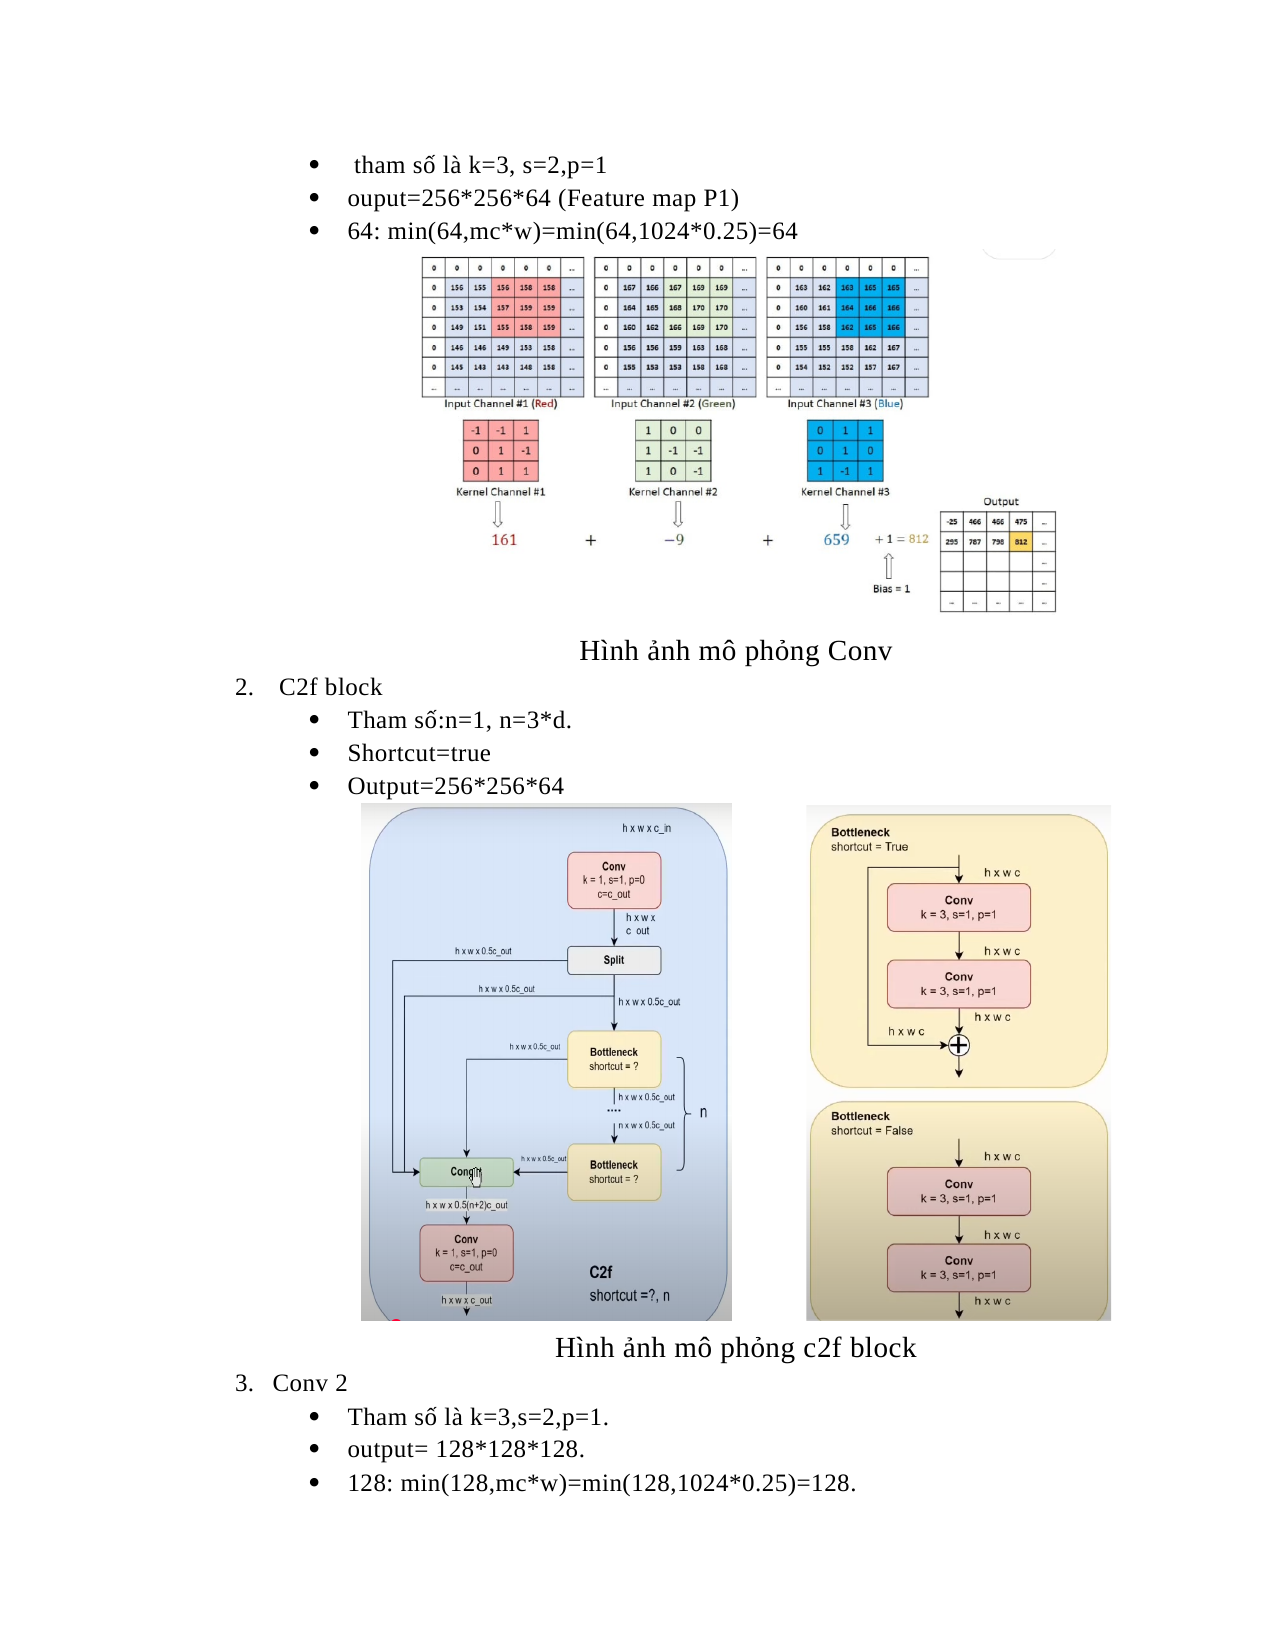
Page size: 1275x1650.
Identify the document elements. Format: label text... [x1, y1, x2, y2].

list 64: min(64,mc*w)=min(64,1024*0.25)=64 [310, 216, 1125, 245]
list Shortcut=true [310, 738, 1125, 767]
list ouput=256*256*64 (Feature map P1) [310, 183, 1125, 212]
list C2f block [235, 672, 1125, 701]
list Tham số:n=1, n=3*d. [310, 705, 1125, 734]
list Hình ảnh mô phỏng c2f block [347, 1330, 1125, 1363]
list 128: min(128,mc*w)=min(128,1024*0.25)=128. [310, 1468, 1125, 1496]
list tham số là k=3, s=2,p=1 [310, 150, 1125, 179]
picture [806, 805, 1112, 1321]
list Tham số là k=3,s=2,p=1. [310, 1402, 1125, 1430]
list Conv 2 [235, 1368, 1125, 1397]
list Output=256*256*64 [310, 771, 1125, 800]
picture [402, 249, 1070, 629]
picture [361, 803, 732, 1321]
list output= 128*128*128. [310, 1434, 1125, 1463]
list Hình ảnh mô phỏng Conv [347, 633, 1125, 667]
